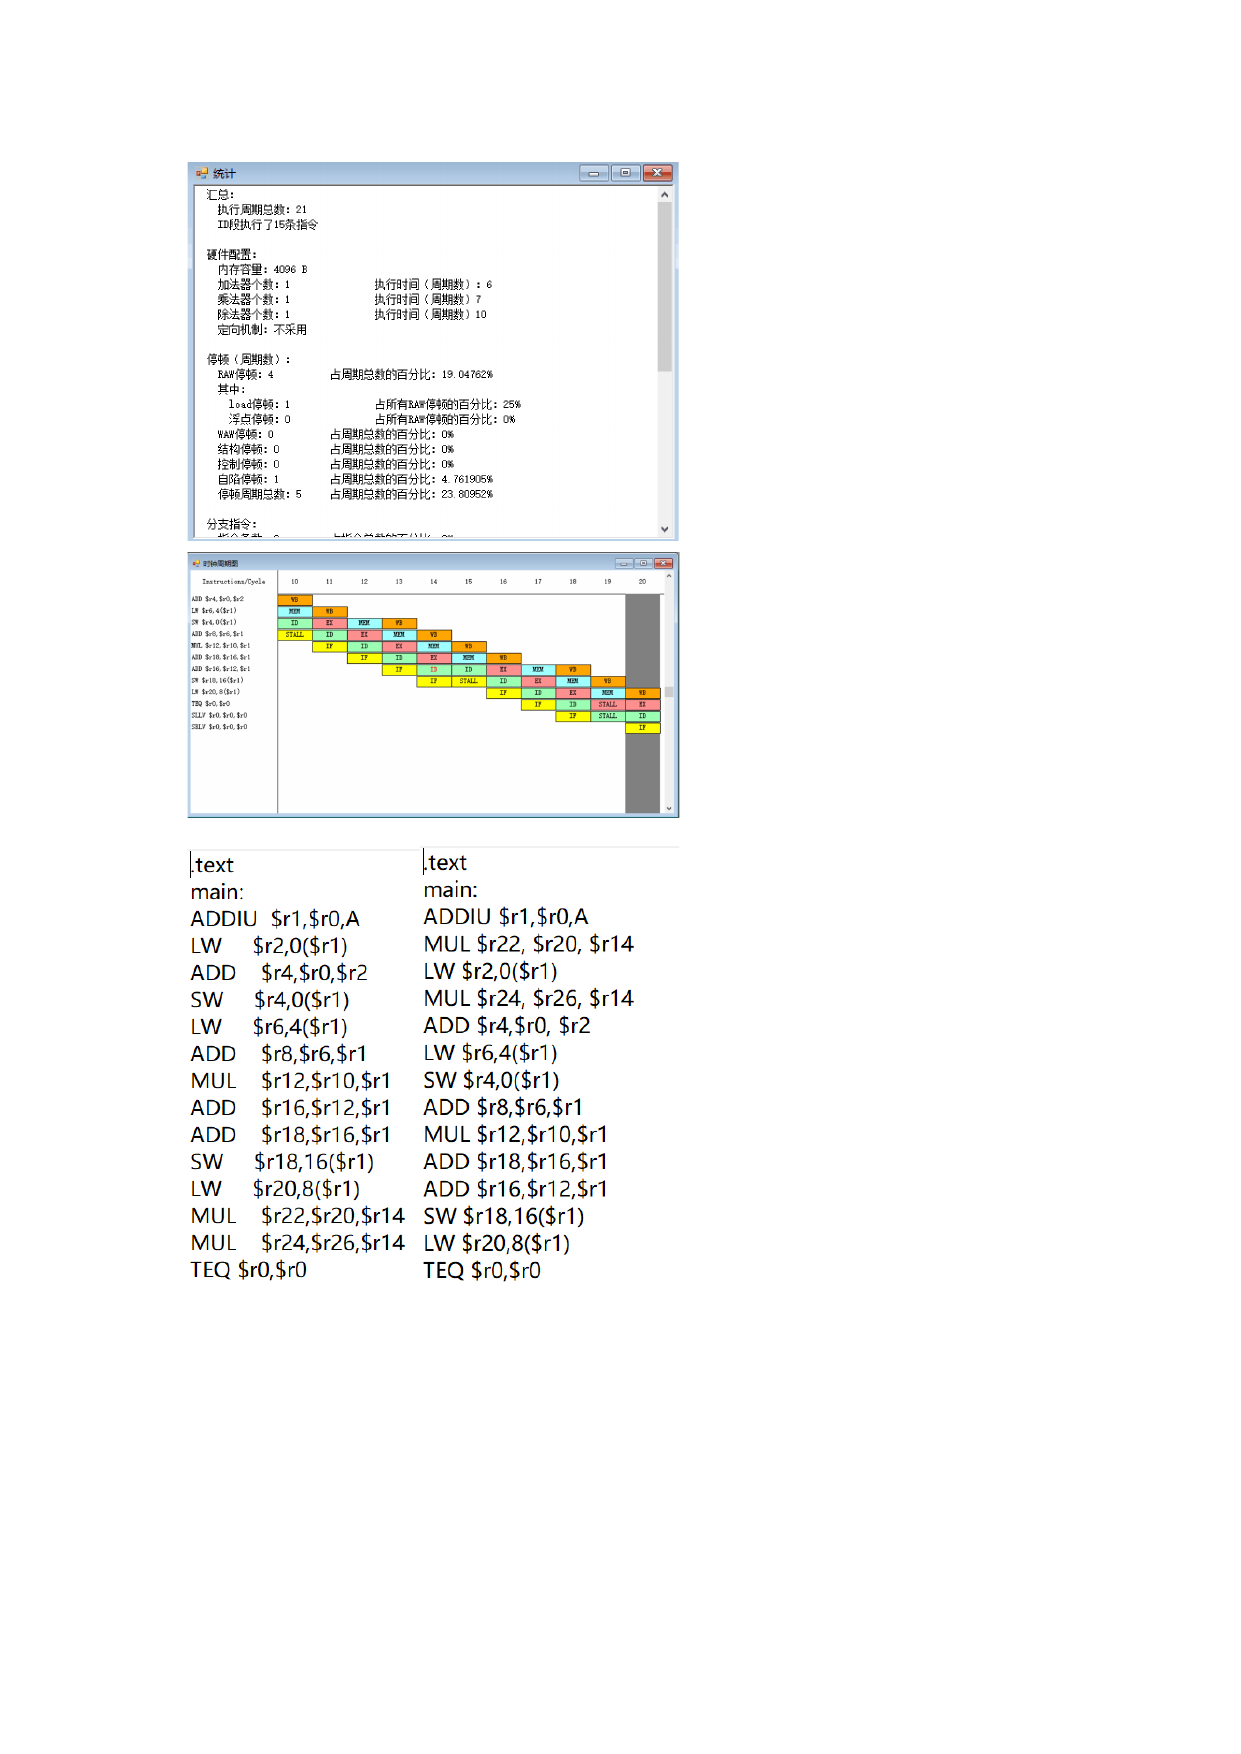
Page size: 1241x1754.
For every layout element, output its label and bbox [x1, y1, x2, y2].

picture [187, 162, 679, 541]
picture [187, 844, 680, 1283]
picture [187, 552, 680, 818]
